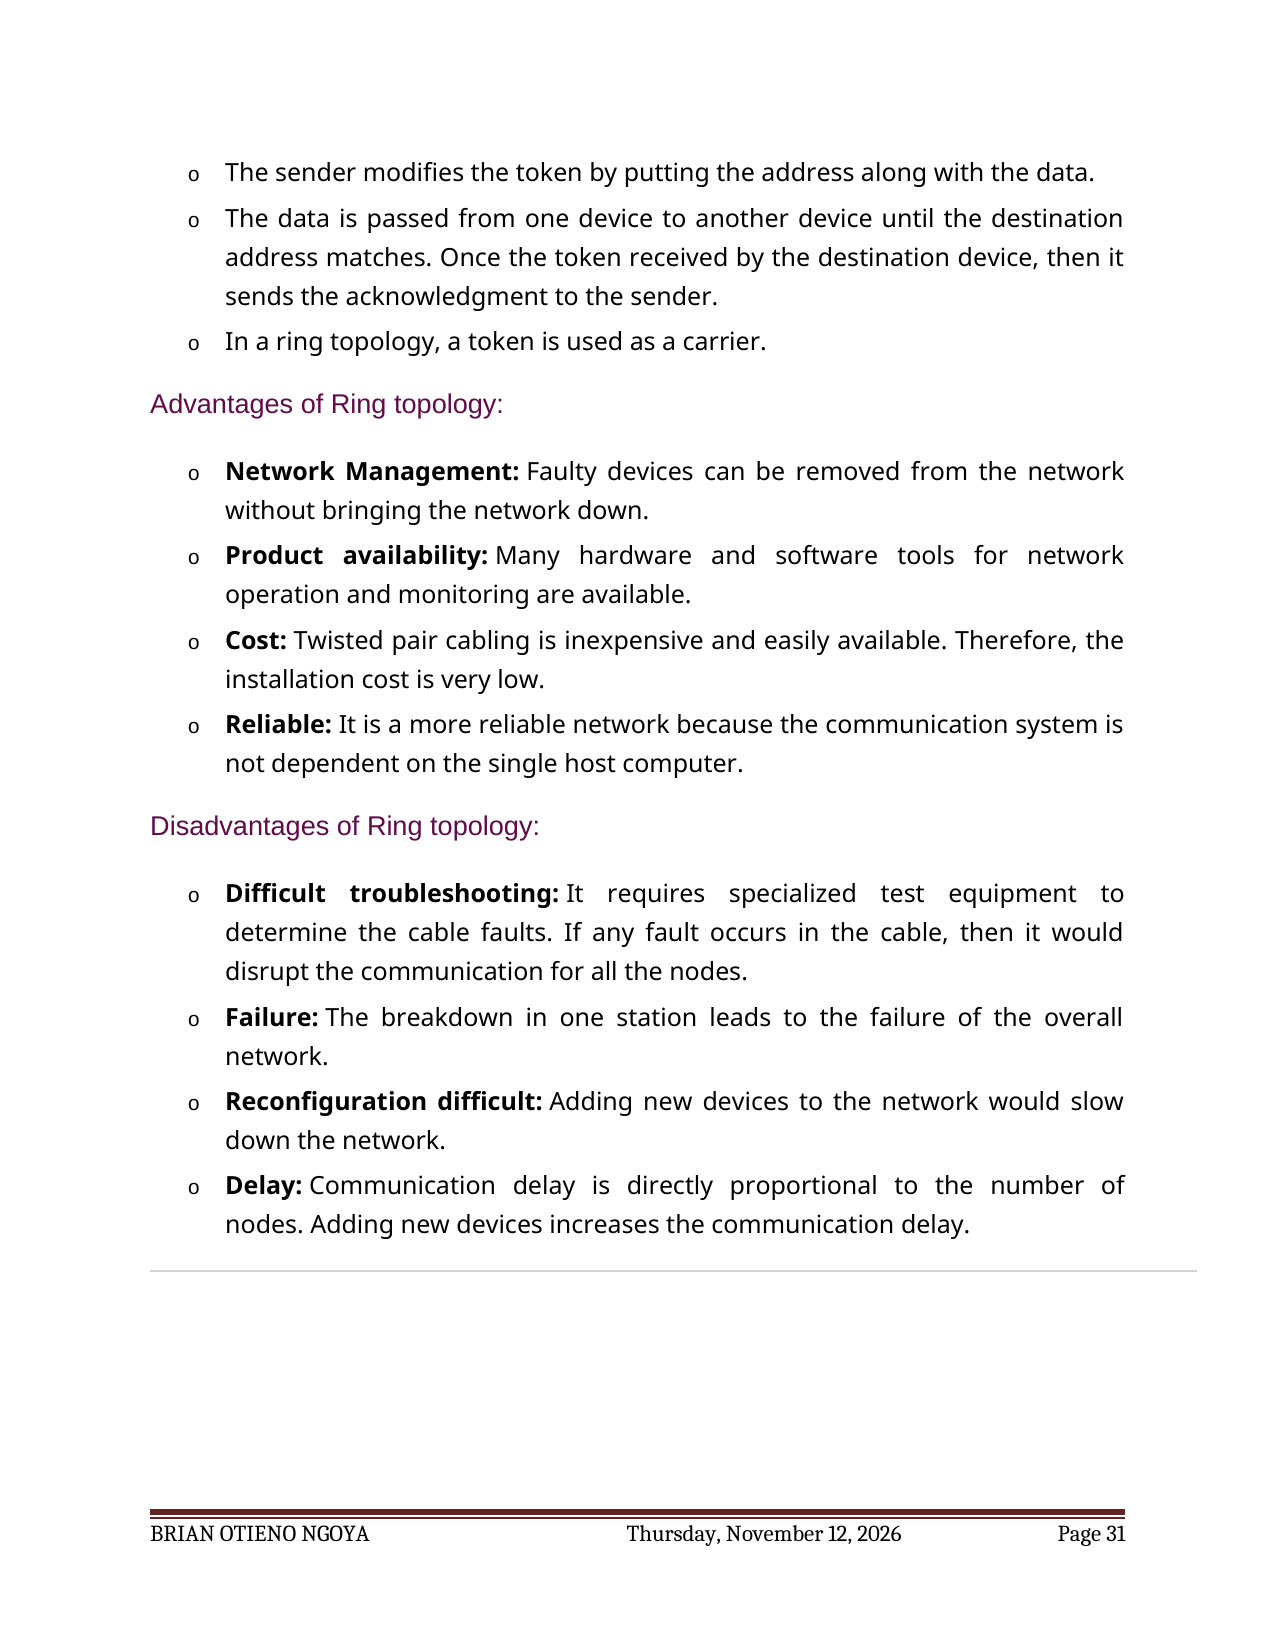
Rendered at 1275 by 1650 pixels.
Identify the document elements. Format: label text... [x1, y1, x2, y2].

list Difficult troubleshooting: It requires specialized test equipment to determine the cable faults. If any fault occurs in the cable, then it would disrupt the communication for all the nodes. [187, 871, 1125, 988]
list The data is passed from one device to another device until the destination address matches. Once the token received by the destination device, then it sends the acknowledgment to the sender. [187, 195, 1125, 312]
text Disadvantages of Ring topology: [150, 809, 1125, 842]
text Advantages of Ring topology: [150, 387, 1125, 419]
list Product availability: Many hardware and software tools for network operation and monitoring are available. [187, 533, 1125, 611]
list Cost: Twisted pair cabling is inexpensive and easily available. Therefore, the installation cost is very low. [187, 617, 1125, 696]
list Delay: Communication delay is directly proportional to the number of nodes. Adding new devices increases the communication delay. [187, 1163, 1125, 1241]
list Reliable: It is a more reliable network because the communication system is not dependent on the single host computer. [187, 702, 1125, 780]
list Reconfiguration difficult: Adding new devices to the network would slow down the network. [187, 1078, 1125, 1157]
list The sender modifies the token by putting the address along with the data. [187, 150, 1125, 189]
list In a ring topology, a token is used as a carrier. [187, 319, 1125, 358]
list Failure: The breakdown in one station leads to the failure of the overall network. [187, 994, 1125, 1072]
list Network Management: Faulty devices can be removed from the network without bringing the network down. [187, 449, 1125, 527]
